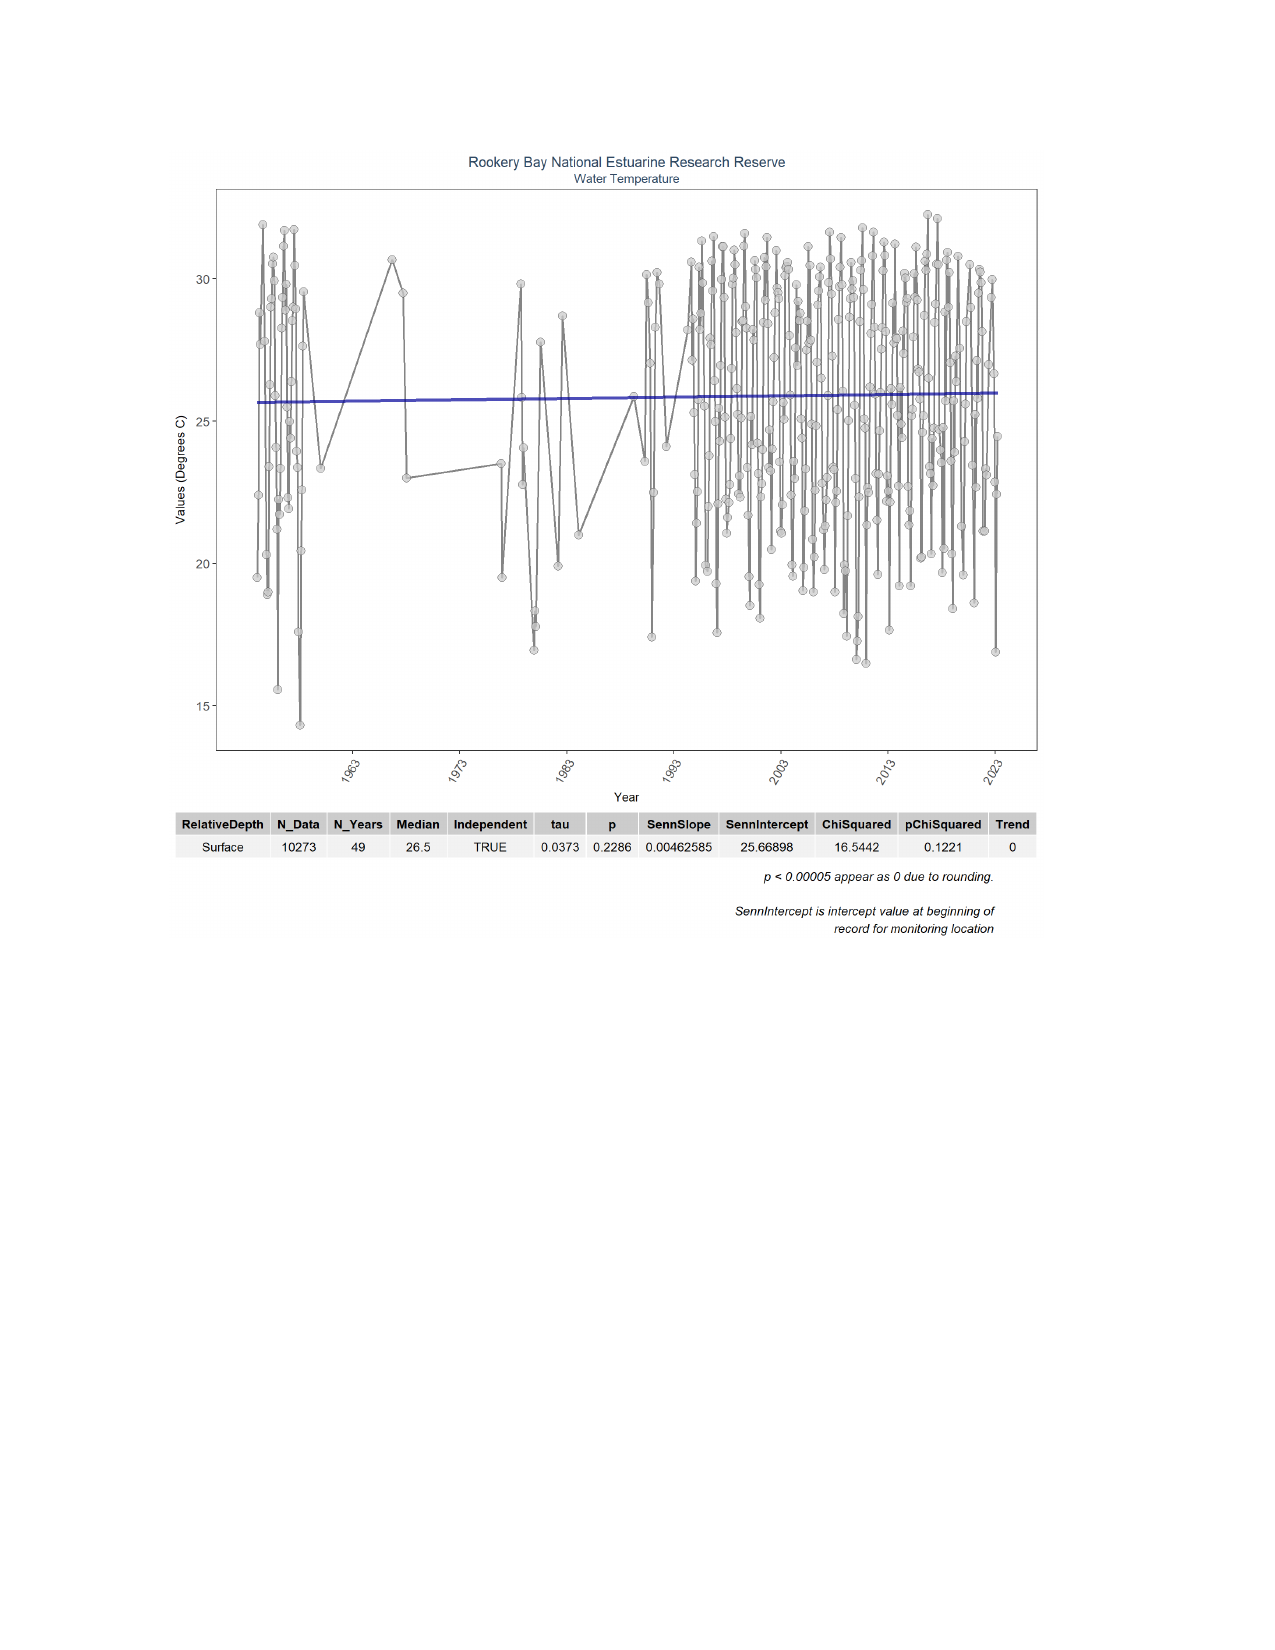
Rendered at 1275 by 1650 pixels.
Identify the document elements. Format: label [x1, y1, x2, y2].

picture [168, 150, 1044, 938]
